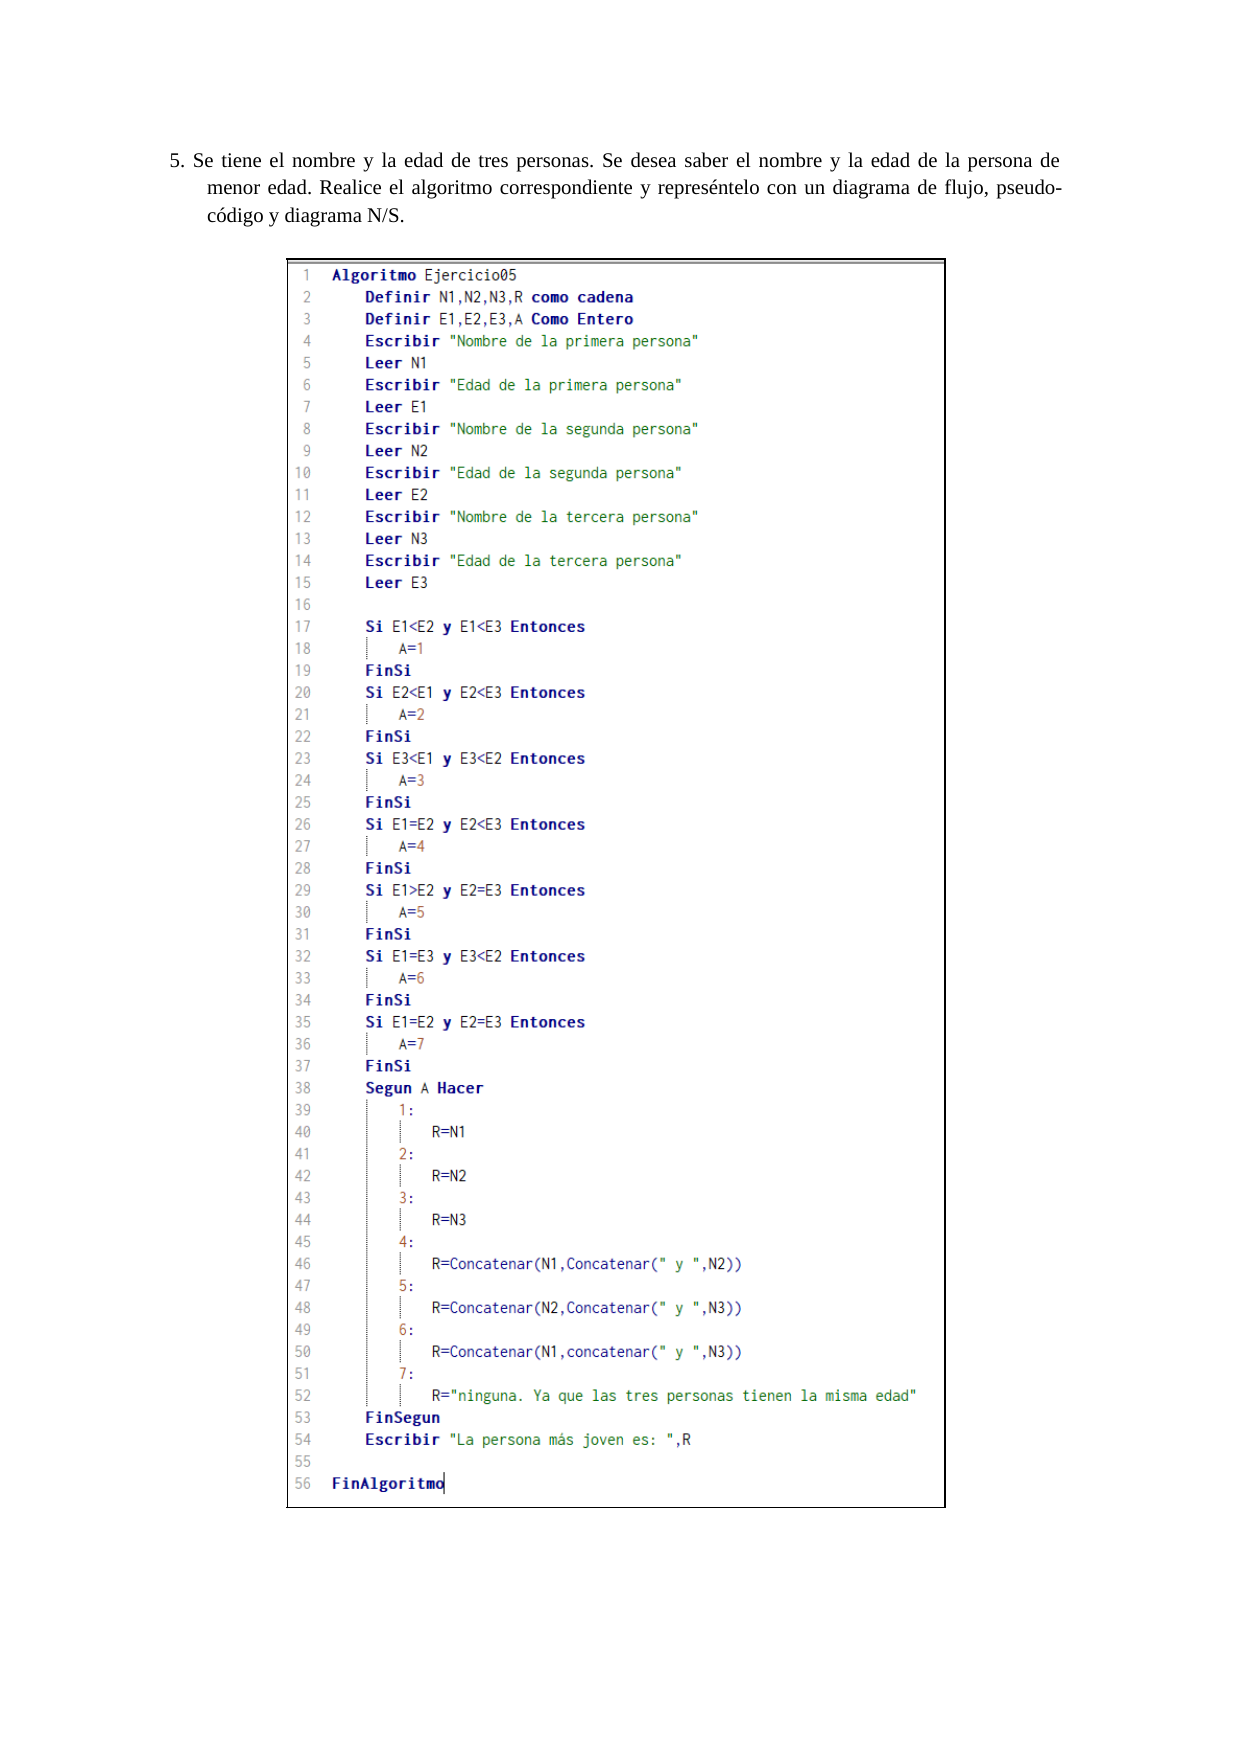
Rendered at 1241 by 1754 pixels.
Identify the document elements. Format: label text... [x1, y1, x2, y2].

text 5. Se tiene el nombre y la edad de tres personas. Se desea saber el nombre y la edad de la persona de menor edad. Realice el algoritmo correspondiente y represéntelo con un diagrama de flujo, pseudo- código y diagrama N/S. [169, 148, 1063, 227]
picture [288, 260, 944, 1507]
